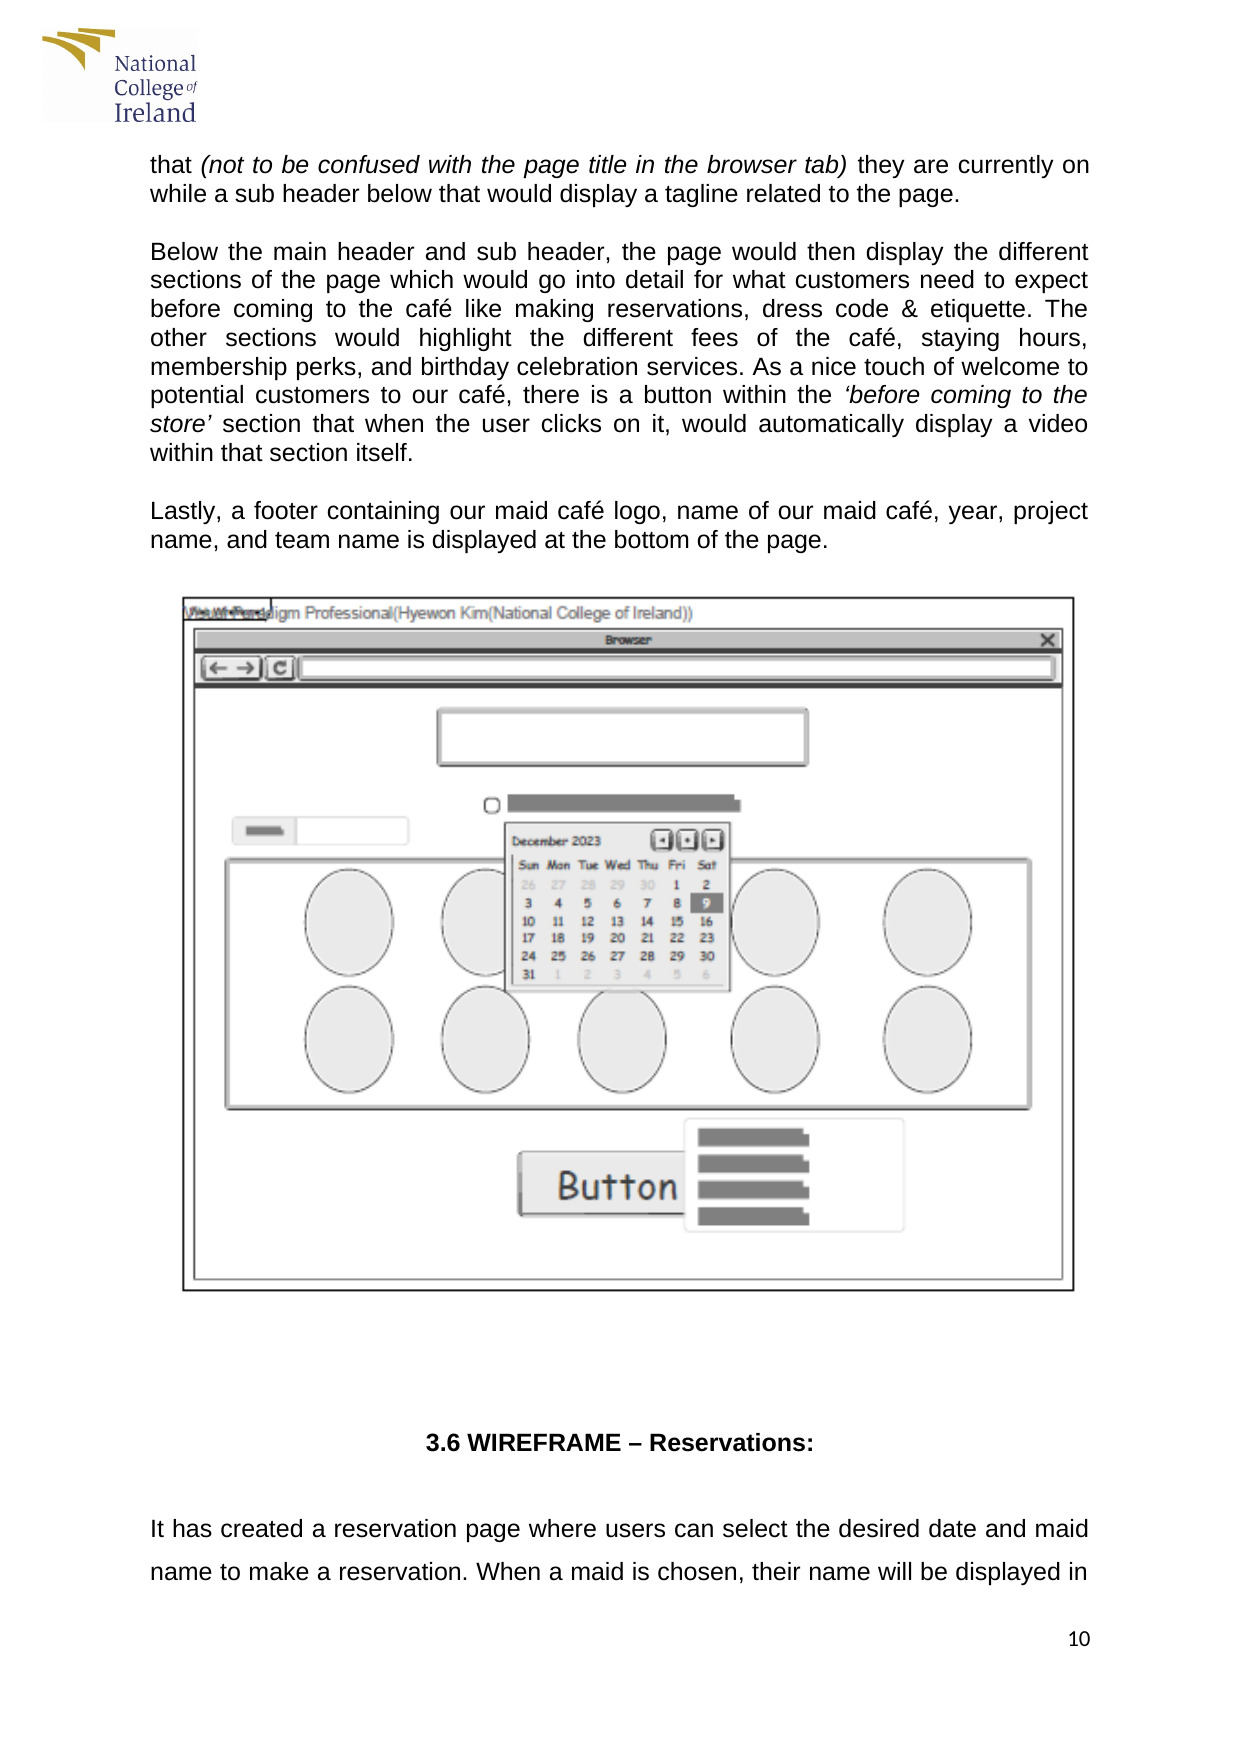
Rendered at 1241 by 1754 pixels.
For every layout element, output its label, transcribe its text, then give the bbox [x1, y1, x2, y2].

text 3.6 WIREFRAME – Reservations: [150, 1428, 1090, 1456]
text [150, 150, 1090, 207]
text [150, 1514, 1090, 1586]
text Below the main header and sub header, the page would then display the different sections of the page which would go into detail for what customers need to expect before coming to the café like making reservations, dress code & etiquette. The other sections would highlight the different fees of the café, staying hours, membership perks, and birthday celebration services. As a nice touch of welcome to potential customers to our café, there is a button within the ‘before coming to the store’ section that when the user clicks on it, would automatically display a video within that section itself. [150, 237, 1090, 467]
text Lastly, a footer containing our maid café logo, name of our maid café, year, project name, and team name is displayed at the bottom of the page. [150, 496, 1090, 553]
picture [42, 28, 198, 122]
picture [106, 559, 1177, 1341]
